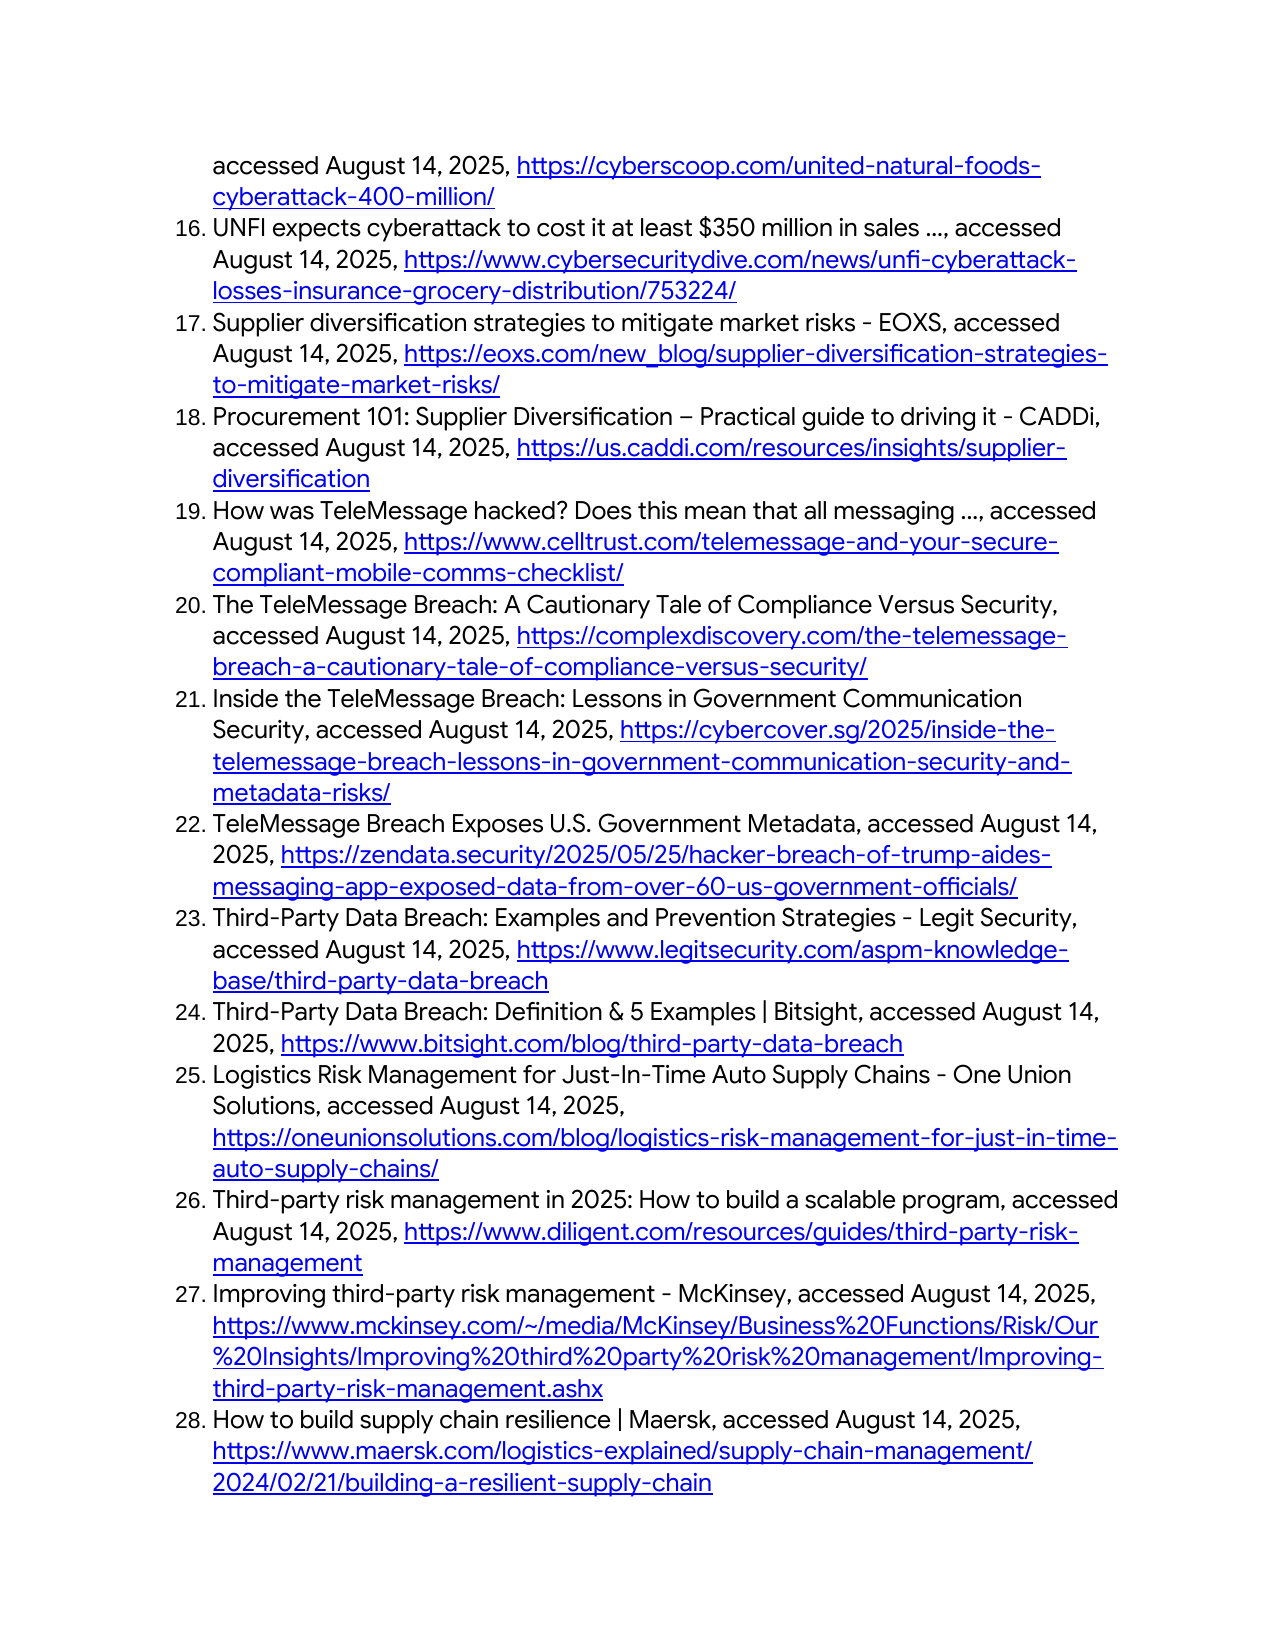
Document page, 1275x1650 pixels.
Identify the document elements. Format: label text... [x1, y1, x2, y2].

list Third-party risk management in 2025: How to build a scalable program, accessed August 14, 2025, https://www.diligent.com/resources/guides/third-party-risk-management [175, 1185, 1125, 1279]
list Improving third-party risk management - McKinsey, accessed August 14, 2025, https://www.mckinsey.com/~/media/McKinsey/Business%20Functions/Risk/Our%20Insights/Improving%20third%20party%20risk%20management/Improving-third-party-risk-management.ashx [175, 1279, 1125, 1404]
list Supplier diversification strategies to mitigate market risks - EOXS, accessed August 14, 2025, https://eoxs.com/new_blog/supplier-diversification-strategies-to-mitigate-market-risks/ [175, 307, 1125, 401]
list Inside the TeleMessage Breach: Lessons in Government Communication Security, accessed August 14, 2025, https://cybercover.sg/2025/inside-the-telemessage-breach-lessons-in-government-communication-security-and-metadata-risks/ [175, 683, 1125, 808]
list Procurement 101: Supplier Diversification – Practical guide to driving it - CADDi, accessed August 14, 2025, https://us.caddi.com/resources/insights/supplier-diversification [175, 401, 1125, 495]
list UNFI expects cyberattack to cost it at least $350 million in sales ..., accessed August 14, 2025, https://www.cybersecuritydive.com/news/unfi-cyberattack-losses-insurance-grocery-distribution/753224/ [175, 213, 1125, 307]
list Logistics Risk Management for Just-In-Time Auto Supply Chains - One Union Solutions, accessed August 14, 2025, https://oneunionsolutions.com/blog/logistics-risk-management-for-just-in-time-auto-supply-chains/ [175, 1059, 1125, 1185]
list The TeleMessage Breach: A Cautionary Tale of Compliance Versus Security, accessed August 14, 2025, https://complexdiscovery.com/the-telemessage-breach-a-cautionary-tale-of-compliance-versus-security/ [175, 589, 1125, 683]
list How to build supply chain resilience | Maersk, accessed August 14, 2025, https://www.maersk.com/logistics-explained/supply-chain-management/2024/02/21/building-a-resilient-supply-chain [175, 1404, 1125, 1498]
list TeleMessage Breach Exposes U.S. Government Metadata, accessed August 14, 2025, https://zendata.security/2025/05/25/hacker-breach-of-trump-aides-messaging-app-exposed-data-from-over-60-us-government-officials/ [175, 808, 1125, 902]
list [175, 150, 1125, 213]
list Third-Party Data Breach: Examples and Prevention Strategies - Legit Security, accessed August 14, 2025, https://www.legitsecurity.com/aspm-knowledge-base/third-party-data-breach [175, 902, 1125, 997]
list Third-Party Data Breach: Definition & 5 Examples | Bitsight, accessed August 14, 2025, https://www.bitsight.com/blog/third-party-data-breach [175, 997, 1125, 1059]
list How was TeleMessage hacked? Does this mean that all messaging ..., accessed August 14, 2025, https://www.celltrust.com/telemessage-and-your-secure-compliant-mobile-comms-checklist/ [175, 495, 1125, 589]
